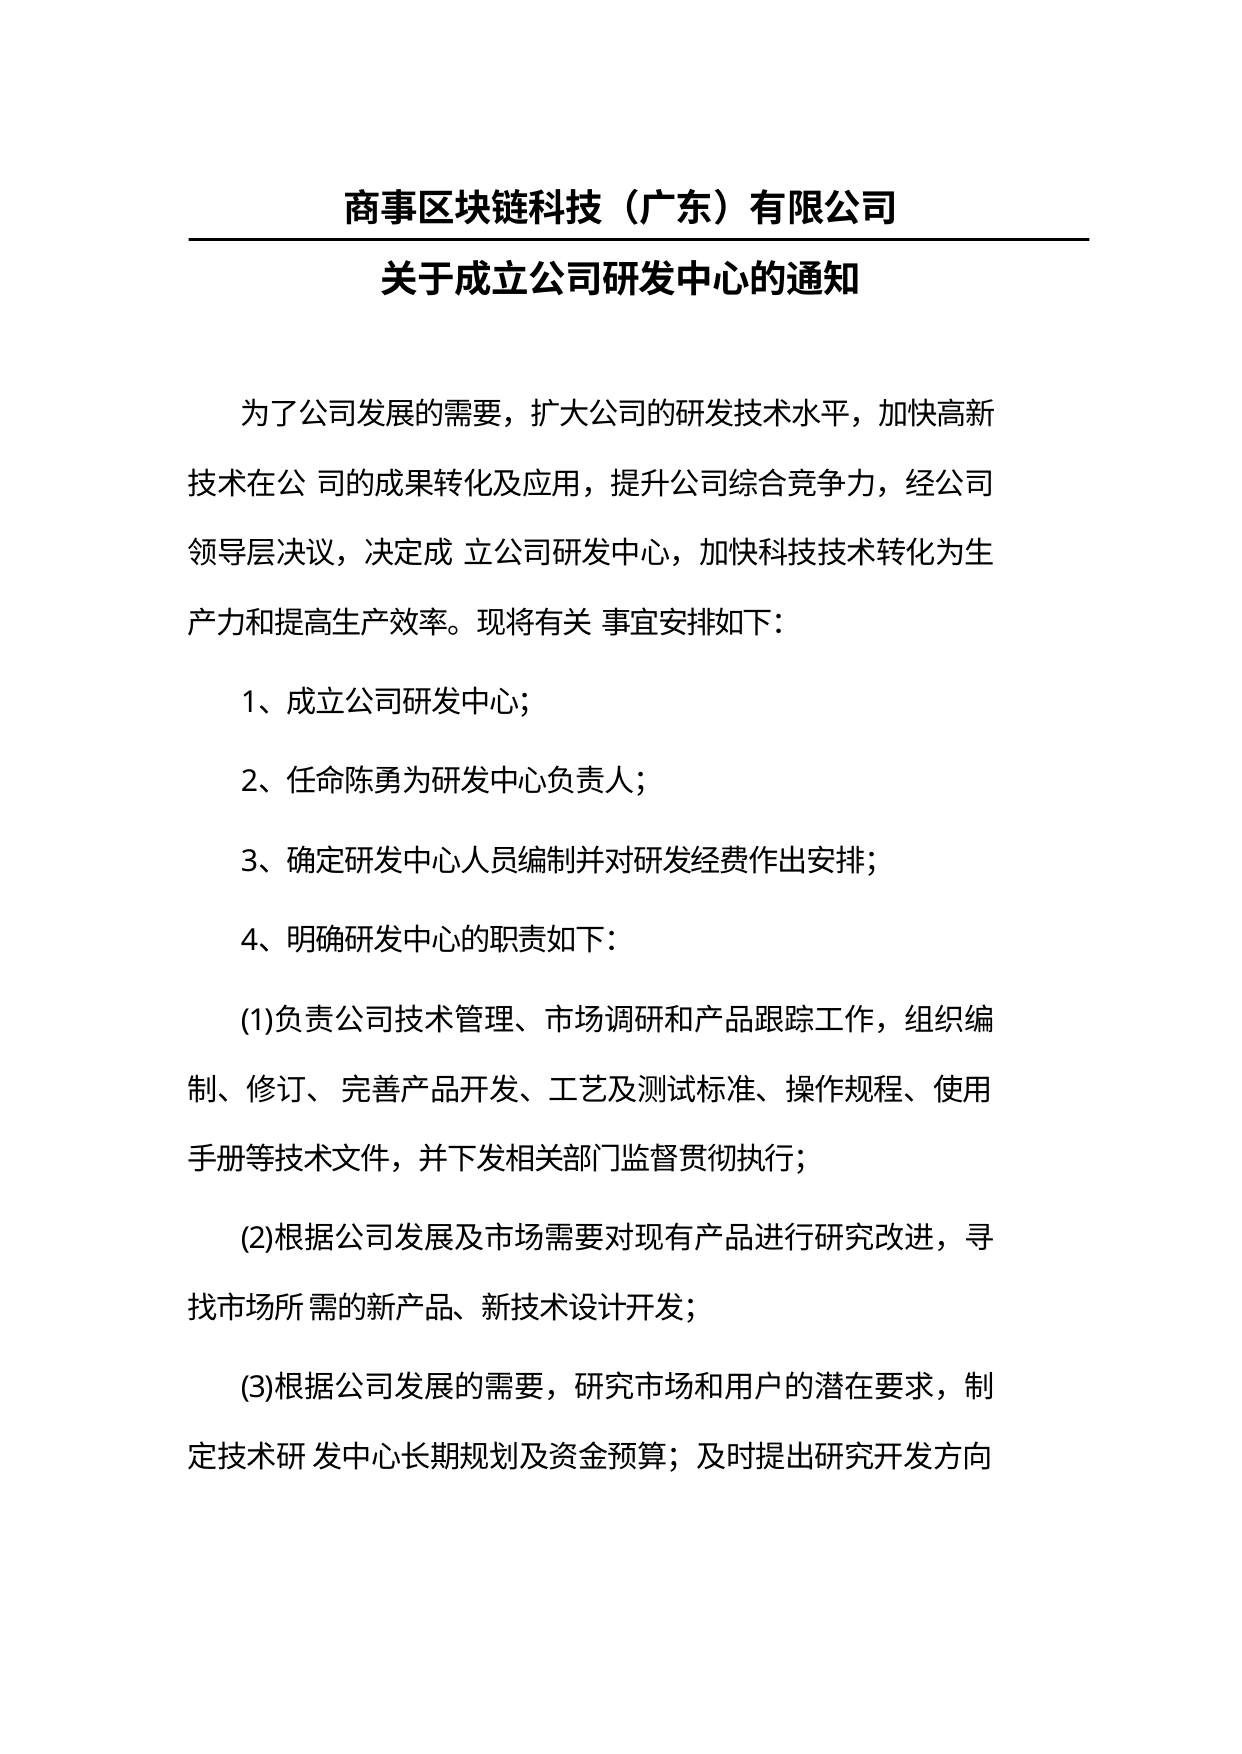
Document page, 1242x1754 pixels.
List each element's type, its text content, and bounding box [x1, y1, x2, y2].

text 关于成立公司研发中心的通知 [187, 252, 1054, 302]
text (2)根据公司发展及市场需要对现有产品进行研究改进，寻找市场所 需的新产品、新技术设计开发； [187, 1214, 995, 1327]
text 2、任命陈勇为研发中心负责人； [187, 757, 995, 801]
text (1)负责公司技术管理、市场调研和产品跟踪工作，组织编制、修订、 完善产品开发、工艺及测试标准、操作规程、使用手册等技术文件，并下发相关部门监督贯彻执行； [187, 995, 995, 1178]
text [187, 1362, 995, 1476]
text 为了公司发展的需要，扩大公司的研发技术水平，加快高新技术在公 司的成果转化及应用，提升公司综合竞争力，经公司领导层决议，决定成 立公司研发中心，加快科技技术转化为生产力和提高生产效率。现将有关 事宜安排如下： [187, 390, 995, 642]
text 商事区块链科技（广东）有限公司 [187, 181, 1054, 231]
text 1、成立公司研发中心； [187, 677, 995, 721]
text 3、确定研发中心人员编制并对研发经费作出安排； [187, 836, 995, 880]
text 4、明确研发中心的职责如下： [187, 916, 995, 960]
